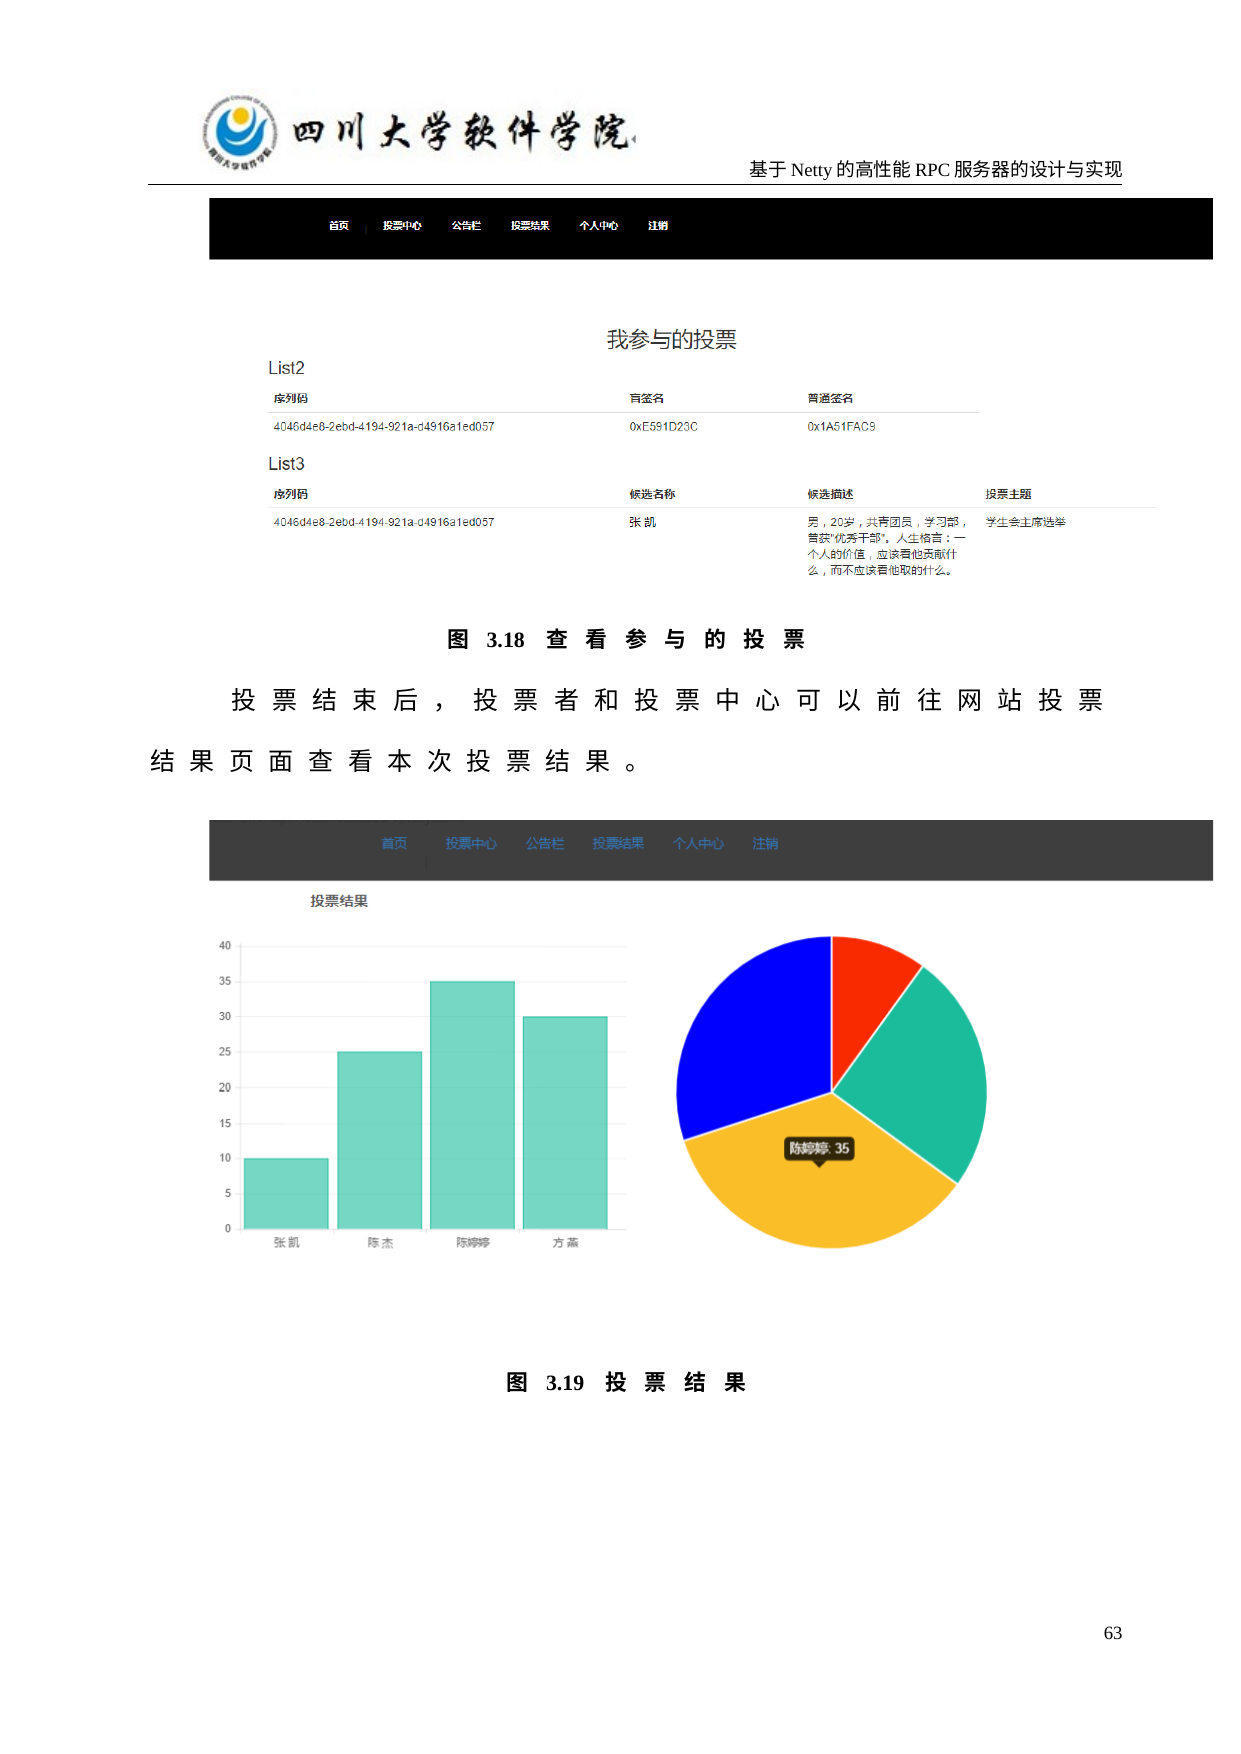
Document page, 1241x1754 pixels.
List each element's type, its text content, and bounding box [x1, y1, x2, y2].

picture [209, 198, 1213, 581]
picture [209, 820, 1214, 1302]
text 图3.18 查看参与的投票 [150, 608, 1120, 668]
text 投票结束后，投票者和投票中心可以前往网站投票结果页面查看本次投票结果。 [150, 668, 1120, 789]
text 图3.19 投票结果 [150, 1350, 1120, 1411]
picture [197, 88, 639, 177]
